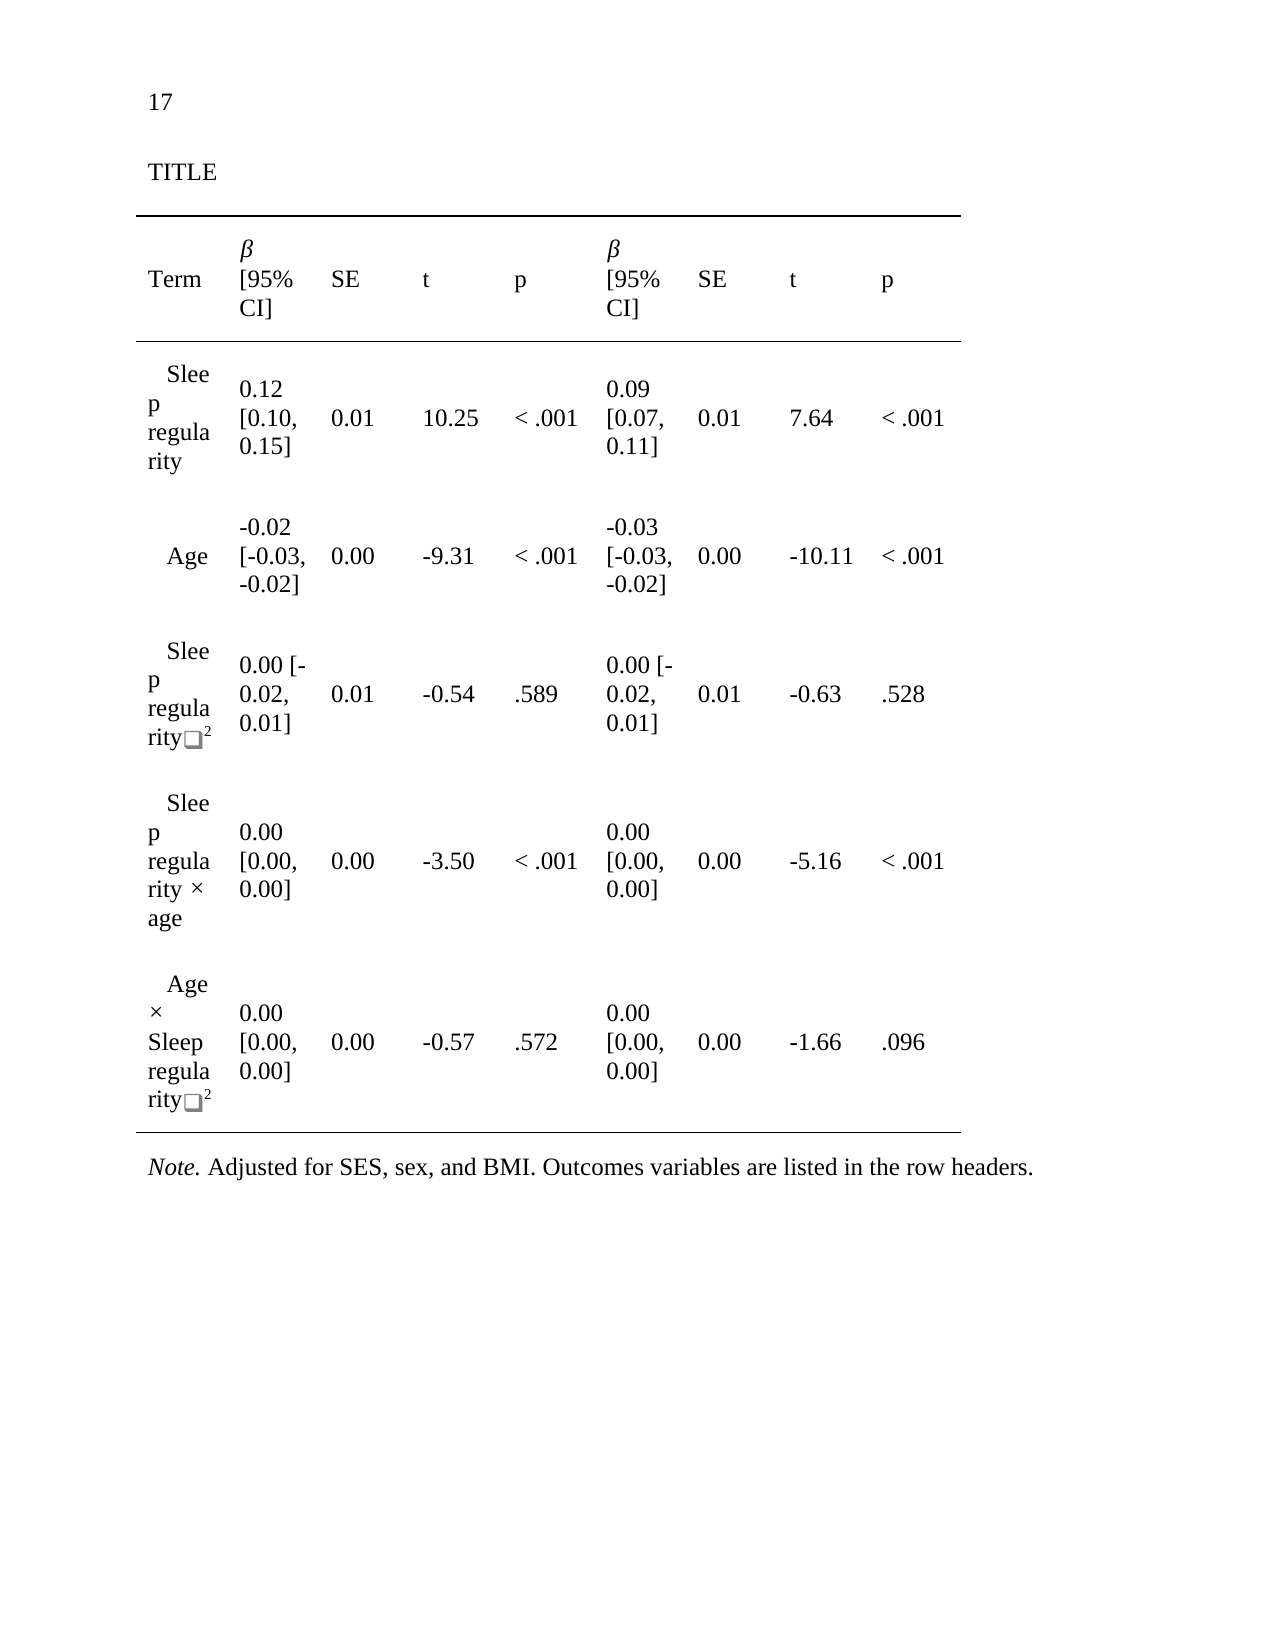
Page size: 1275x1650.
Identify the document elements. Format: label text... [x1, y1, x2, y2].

table_cell -10.11 [778, 493, 870, 617]
table_cell 7.64 [778, 342, 870, 493]
table_cell 0.00 [686, 951, 778, 1132]
table_header [95% CI] [595, 217, 686, 341]
table_cell 0.00 [686, 770, 778, 951]
table_cell 0.00 [0.00, 0.00] [228, 770, 319, 951]
table_cell 0.00 [-0.02, 0.01] [228, 617, 319, 769]
table_cell < .001 [870, 493, 961, 617]
table_header SE [320, 217, 411, 341]
table_header SE [686, 217, 778, 341]
table_cell 0.00 [0.00, 0.00] [595, 951, 686, 1132]
table_cell 0.00 [320, 493, 411, 617]
table_cell 0.01 [686, 342, 778, 493]
table_cell Sleep regularity age [136, 770, 228, 951]
table_cell < .001 [870, 770, 961, 951]
table_cell < .001 [503, 493, 595, 617]
table_cell .096 [870, 951, 961, 1132]
table_cell -0.63 [778, 617, 870, 769]
table_cell 0.01 [686, 617, 778, 769]
table_cell < .001 [870, 342, 961, 493]
table_cell 0.00 [0.00, 0.00] [228, 951, 319, 1132]
table_cell 0.00 [0.00, 0.00] [595, 770, 686, 951]
table_cell .572 [503, 951, 595, 1132]
table_cell .528 [870, 617, 961, 769]
table_cell < .001 [503, 770, 595, 951]
table_cell 0.00 [320, 951, 411, 1132]
table_cell 0.00 [320, 770, 411, 951]
table_header [95% CI] [228, 217, 319, 341]
table_cell -5.16 [778, 770, 870, 951]
table_cell -9.31 [411, 493, 503, 617]
table_cell Sleep regularity [136, 342, 228, 493]
table_cell 0.00 [686, 493, 778, 617]
table_cell Age [136, 493, 228, 617]
table_header p [503, 217, 595, 341]
table_cell Sleep regularity [136, 617, 228, 769]
table_cell 0.09 [0.07, 0.11] [595, 342, 686, 493]
table_cell Age Sleep regularity [136, 951, 228, 1132]
table_header t [778, 217, 870, 341]
table_header p [870, 217, 961, 341]
text Note. Adjusted for SES, sex, and BMI. Outcomes variables are listed in the row headers. [148, 1152, 1127, 1181]
table_cell -0.02 [-0.03, -0.02] [228, 493, 319, 617]
table_header t [411, 217, 503, 341]
table_cell -0.57 [411, 951, 503, 1132]
table_header Term [136, 217, 228, 341]
table_cell .589 [503, 617, 595, 769]
table_cell 10.25 [411, 342, 503, 493]
table_cell -0.03 [-0.03, -0.02] [595, 493, 686, 617]
table_cell -3.50 [411, 770, 503, 951]
table_cell 0.12 [0.10, 0.15] [228, 342, 319, 493]
table_cell < .001 [503, 342, 595, 493]
table_cell 0.01 [320, 342, 411, 493]
table_cell -1.66 [778, 951, 870, 1132]
table_cell -0.54 [411, 617, 503, 769]
table_cell 0.00 [-0.02, 0.01] [595, 617, 686, 769]
table_cell 0.01 [320, 617, 411, 769]
